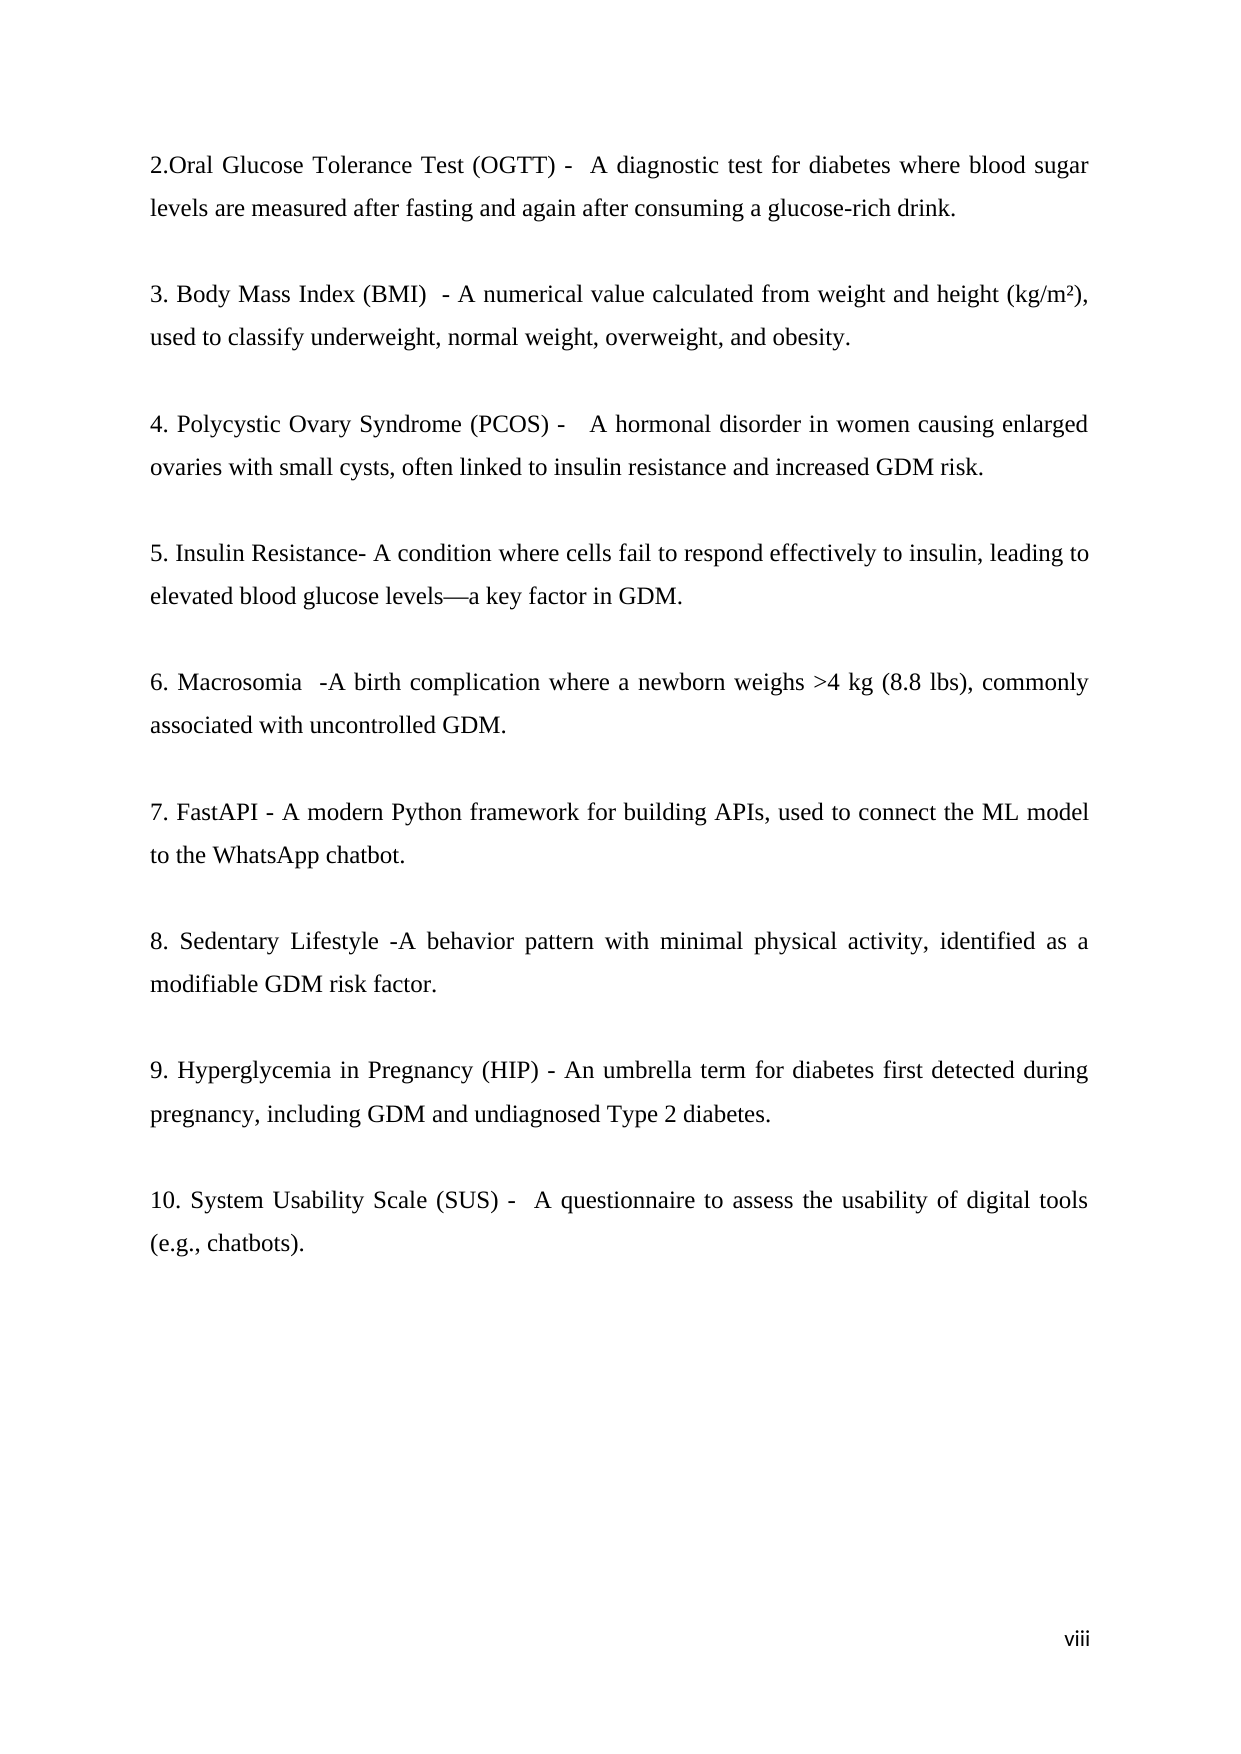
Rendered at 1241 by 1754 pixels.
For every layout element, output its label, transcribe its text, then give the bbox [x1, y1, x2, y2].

text 5. Insulin Resistance- A condition where cells fail to respond effectively to insulin, leading to elevated blood glucose levels—a key factor in GDM. [150, 538, 1090, 610]
text 8. Sedentary Lifestyle -A behavior pattern with minimal physical activity, identified as a modifiable GDM risk factor. [150, 926, 1090, 998]
text 10. System Usability Scale (SUS) - A questionnaire to assess the usability of digital tools (e.g., chatbots). [150, 1185, 1090, 1257]
text 6. Macrosomia -A birth complication where a newborn weighs >4 kg (8.8 lbs), commonly associated with uncontrolled GDM. [150, 667, 1090, 739]
text 9. Hyperglycemia in Pregnancy (HIP) - An umbrella term for diabetes first detected during pregnancy, including GDM and undiagnosed Type 2 diabetes. [150, 1056, 1090, 1127]
text 3. Body Mass Index (BMI) - A numerical value calculated from weight and height (kg/m²), used to classify underweight, normal weight, overweight, and obesity. [150, 279, 1090, 351]
text 2.Oral Glucose Tolerance Test (OGTT) - A diagnostic test for diabetes where blood sugar levels are measured after fasting and again after consuming a glucose-rich drink. [150, 150, 1090, 222]
text 4. Polycystic Ovary Syndrome (PCOS) - A hormonal disorder in women causing enlarged ovaries with small cysts, often linked to insulin resistance and increased GDM risk. [150, 409, 1090, 481]
text 7. FastAPI - A modern Python framework for building APIs, used to connect the ML model to the WhatsApp chatbot. [150, 797, 1090, 869]
